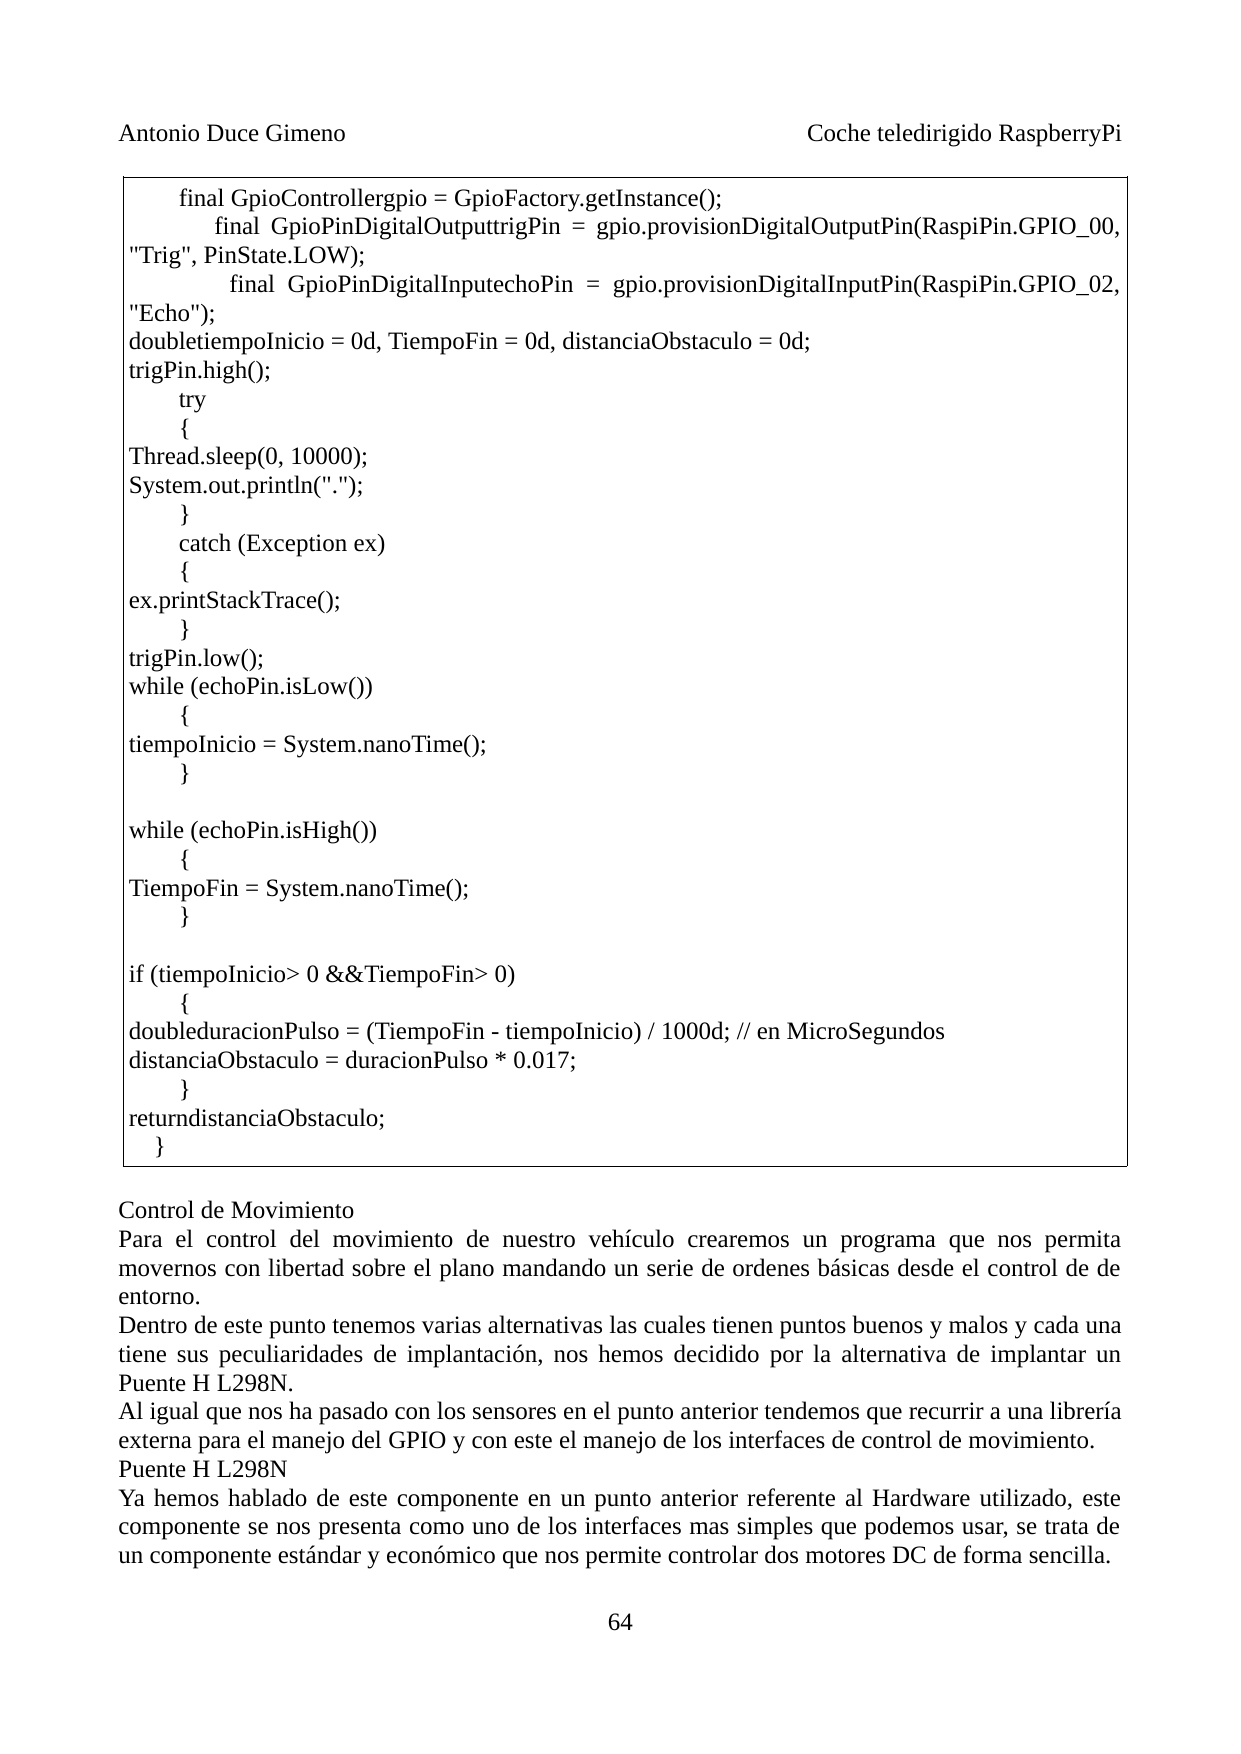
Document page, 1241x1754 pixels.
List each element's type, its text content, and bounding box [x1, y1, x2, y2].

text Control de Movimiento [118, 1195, 1122, 1224]
text Puente H L298N [118, 1454, 1122, 1483]
text Ya hemos hablado de este componente en un punto anterior referente al Hardware utilizado, este componente se nos presenta como uno de los interfaces mas simples que podemos usar, se trata de un componente estándar y económico que nos permite controlar dos motores DC de forma sencilla. [118, 1483, 1122, 1569]
text Al igual que nos ha pasado con los sensores en el punto anterior tendemos que recurrir a una librería externa para el manejo del GPIO y con este el manejo de los interfaces de control de movimiento. [118, 1396, 1122, 1454]
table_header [124, 178, 1127, 1166]
text Para el control del movimiento de nuestro vehículo crearemos un programa que nos permita movernos con libertad sobre el plano mandando un serie de ordenes básicas desde el control de de entorno. [118, 1224, 1122, 1310]
text Dentro de este punto tenemos varias alternativas las cuales tienen puntos buenos y malos y cada una tiene sus peculiaridades de implantación, nos hemos decidido por la alternativa de implantar un Puente H L298N. [118, 1310, 1122, 1396]
